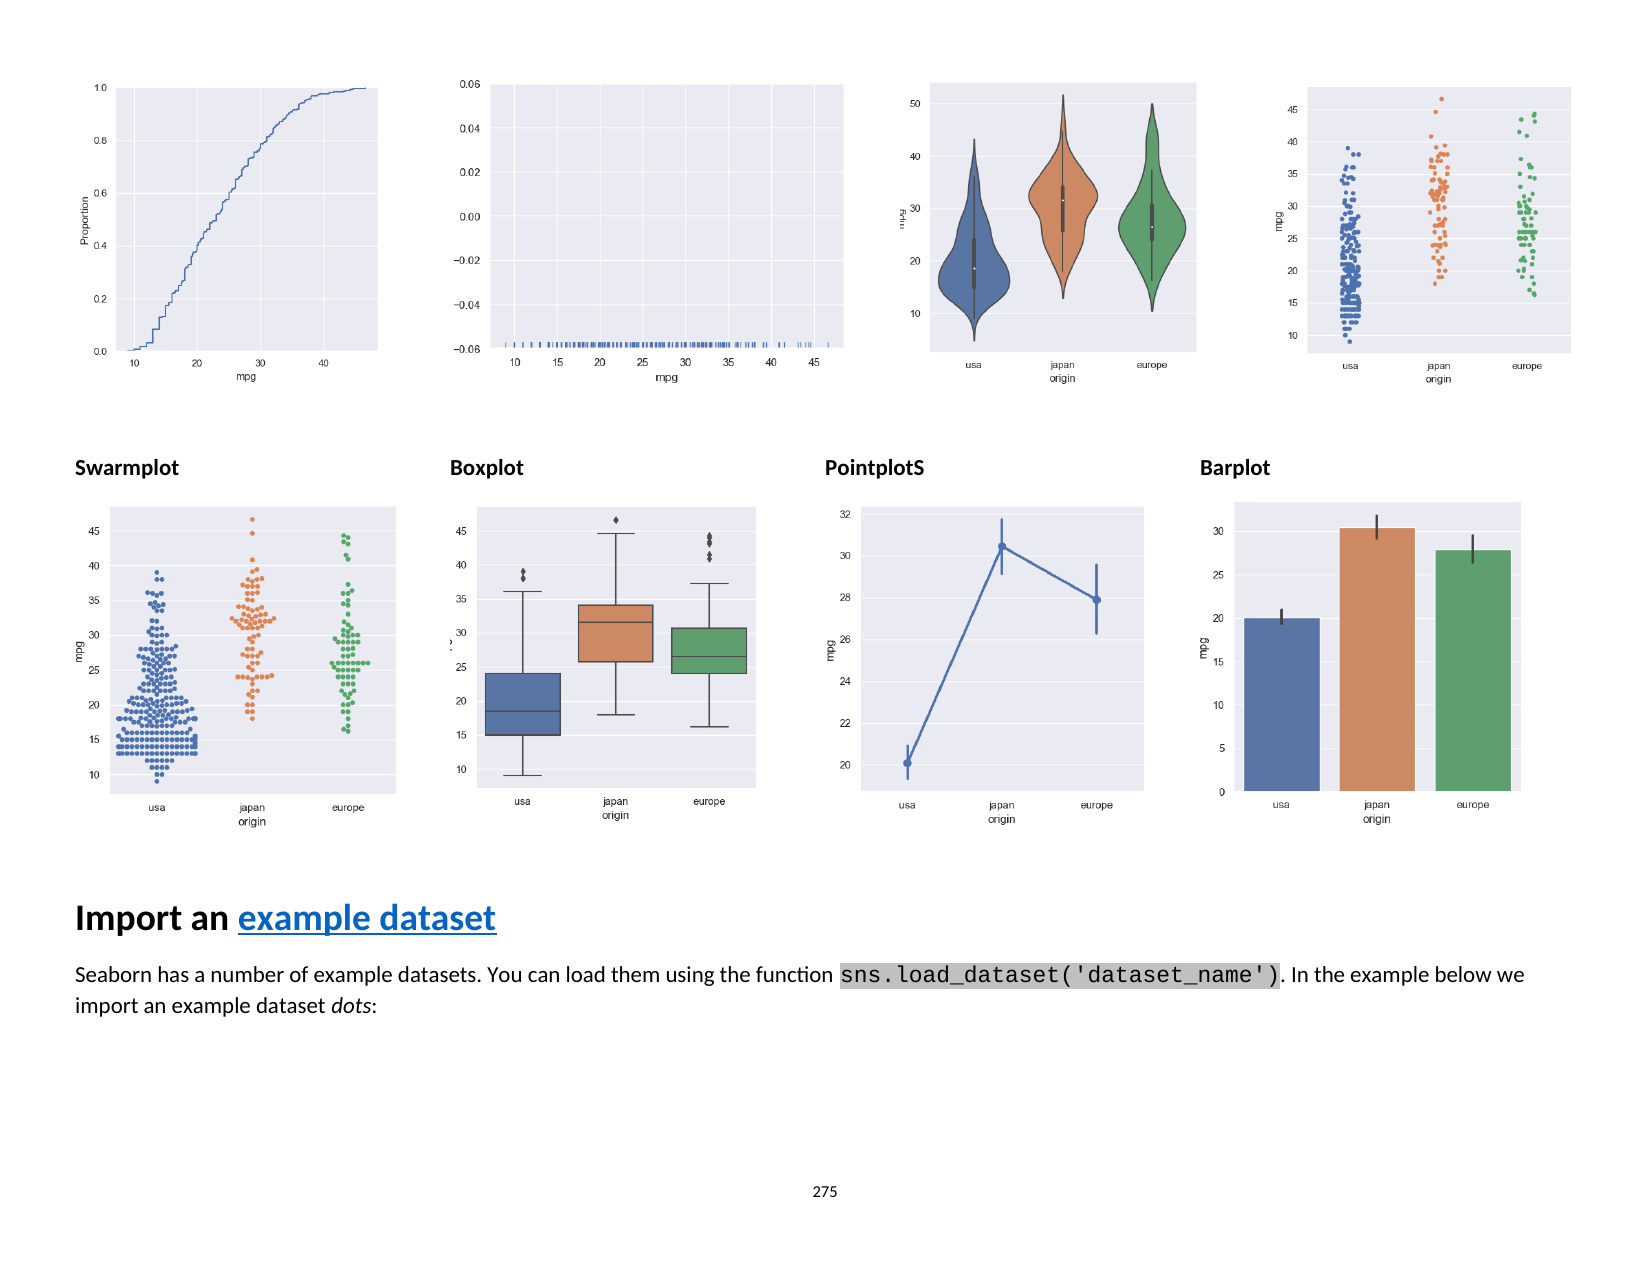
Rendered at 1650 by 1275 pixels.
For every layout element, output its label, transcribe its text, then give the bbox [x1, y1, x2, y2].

text Seaborn has a number of example datasets. You can load them using the function sns.load_dataset('dataset_name'). In the example below we import an example dataset dots: [75, 960, 1575, 1019]
picture [450, 75, 845, 388]
picture [900, 79, 1202, 388]
picture [75, 80, 383, 388]
text Swarmplot Boxplot PointplotS Barplot [75, 453, 1575, 481]
picture [1200, 500, 1523, 828]
picture [450, 504, 761, 828]
picture [825, 504, 1145, 828]
picture [75, 504, 399, 828]
text Import an example dataset [75, 894, 1575, 939]
picture [1275, 84, 1574, 388]
